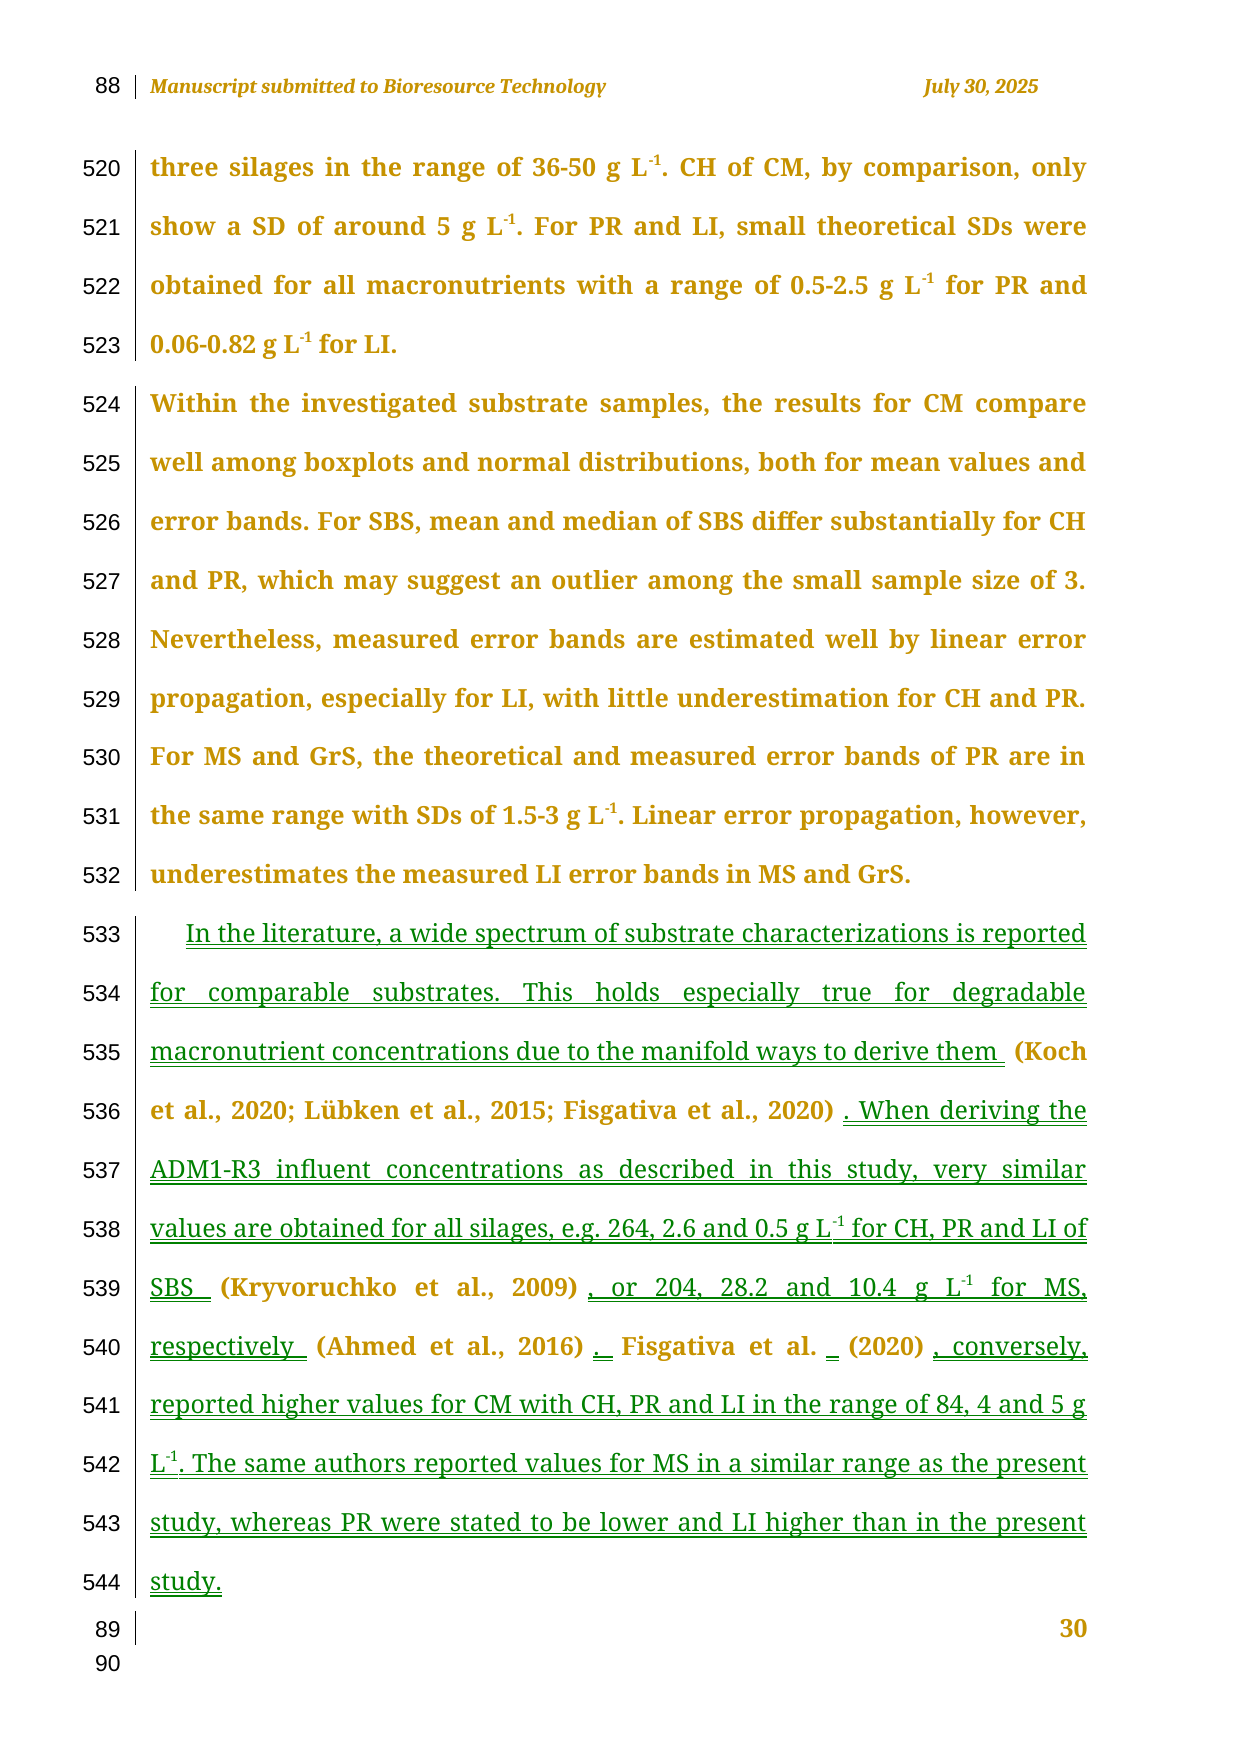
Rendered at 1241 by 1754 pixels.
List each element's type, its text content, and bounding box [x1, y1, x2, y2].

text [150, 150, 1087, 361]
text Within the investigated substrate samples, the results for CM compare well among boxplots and normal distributions, both for mean values and error bands. For SBS, mean and median of SBS differ substantially for CH and PR, which may suggest an outlier among the small sample size of 3. Nevertheless, measured error bands are estimated well by linear error propagation, especially for LI, with little underestimation for CH and PR. For MS and GrS, the theoretical and measured error bands of PR are in the same range with SDs of 1.5-3 g L-1. Linear error propagation, however, underestimates the measured LI error bands in MS and GrS. [150, 386, 1087, 891]
